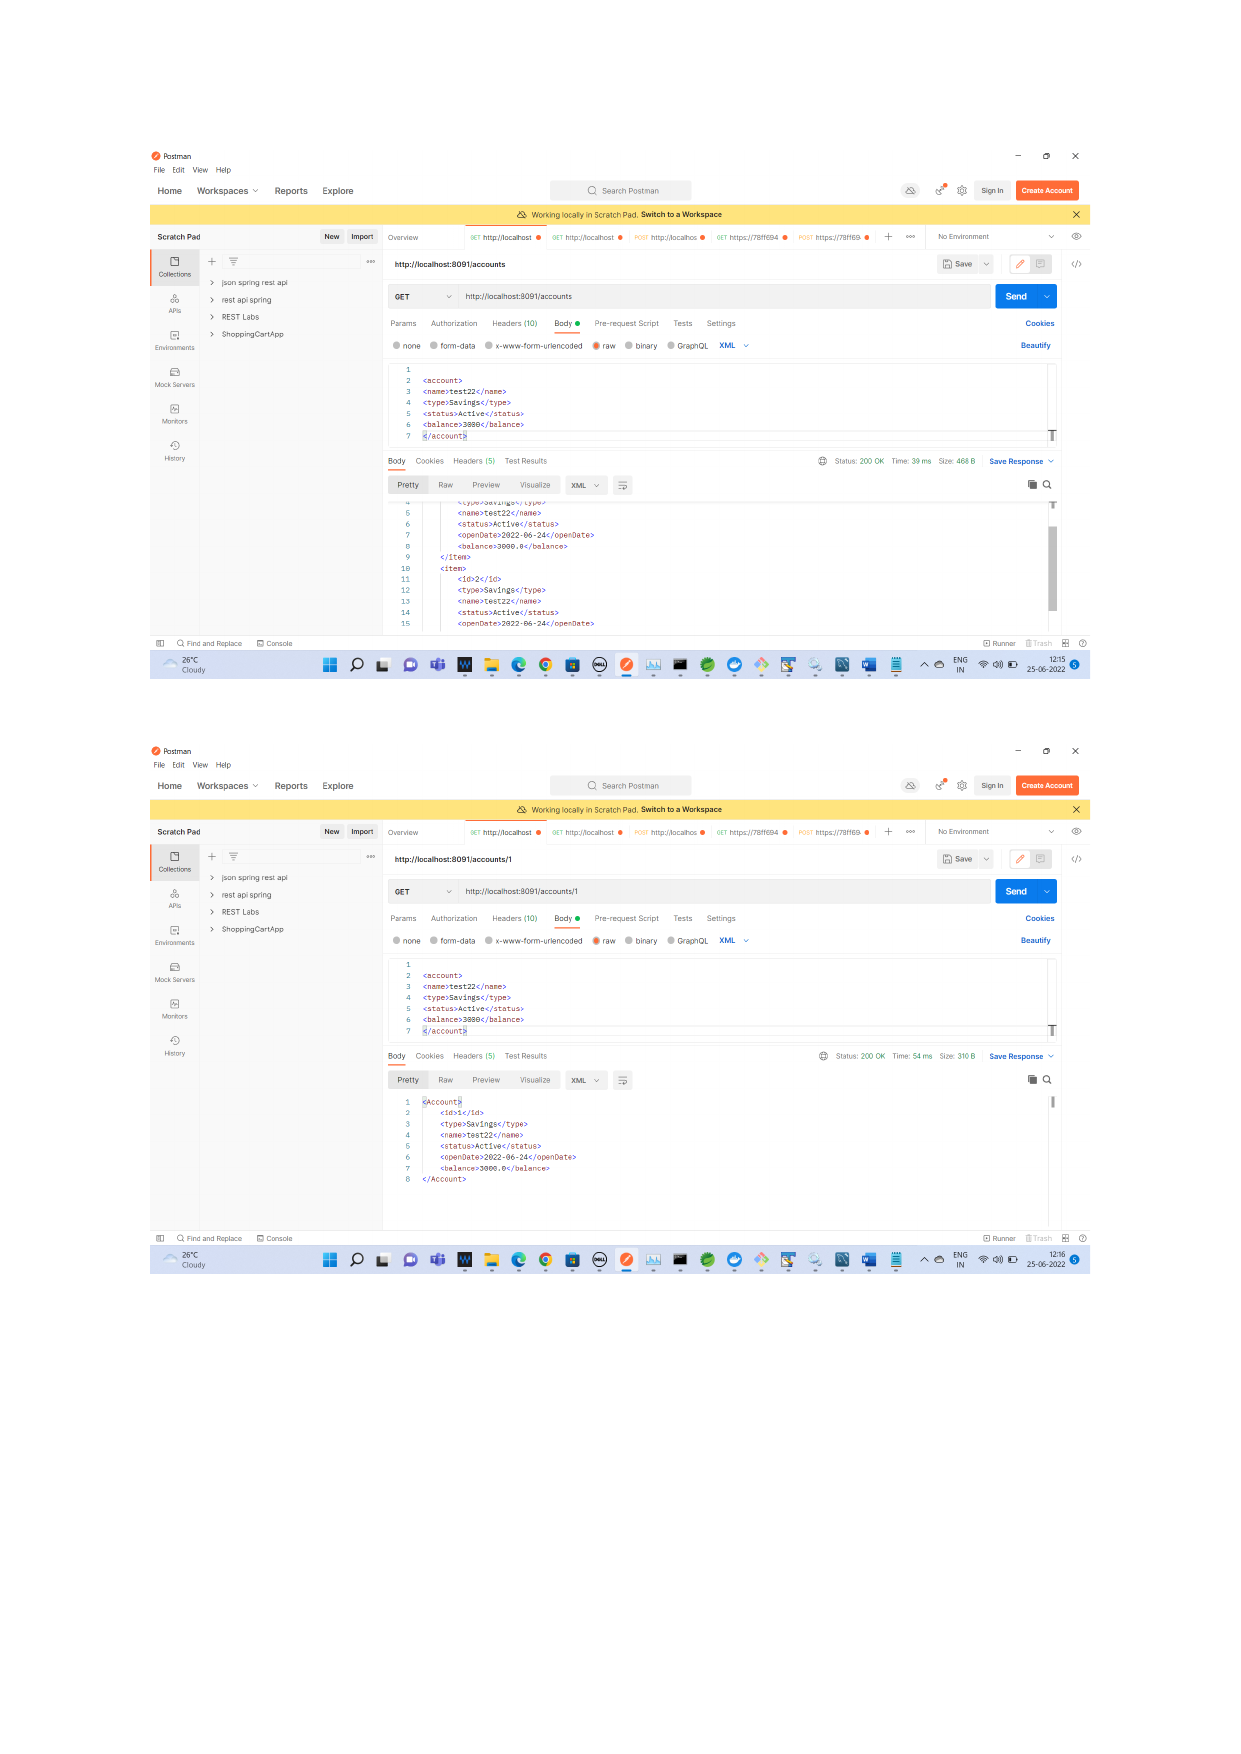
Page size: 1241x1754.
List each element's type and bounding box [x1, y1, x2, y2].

picture [150, 150, 1091, 679]
picture [150, 744, 1091, 1274]
